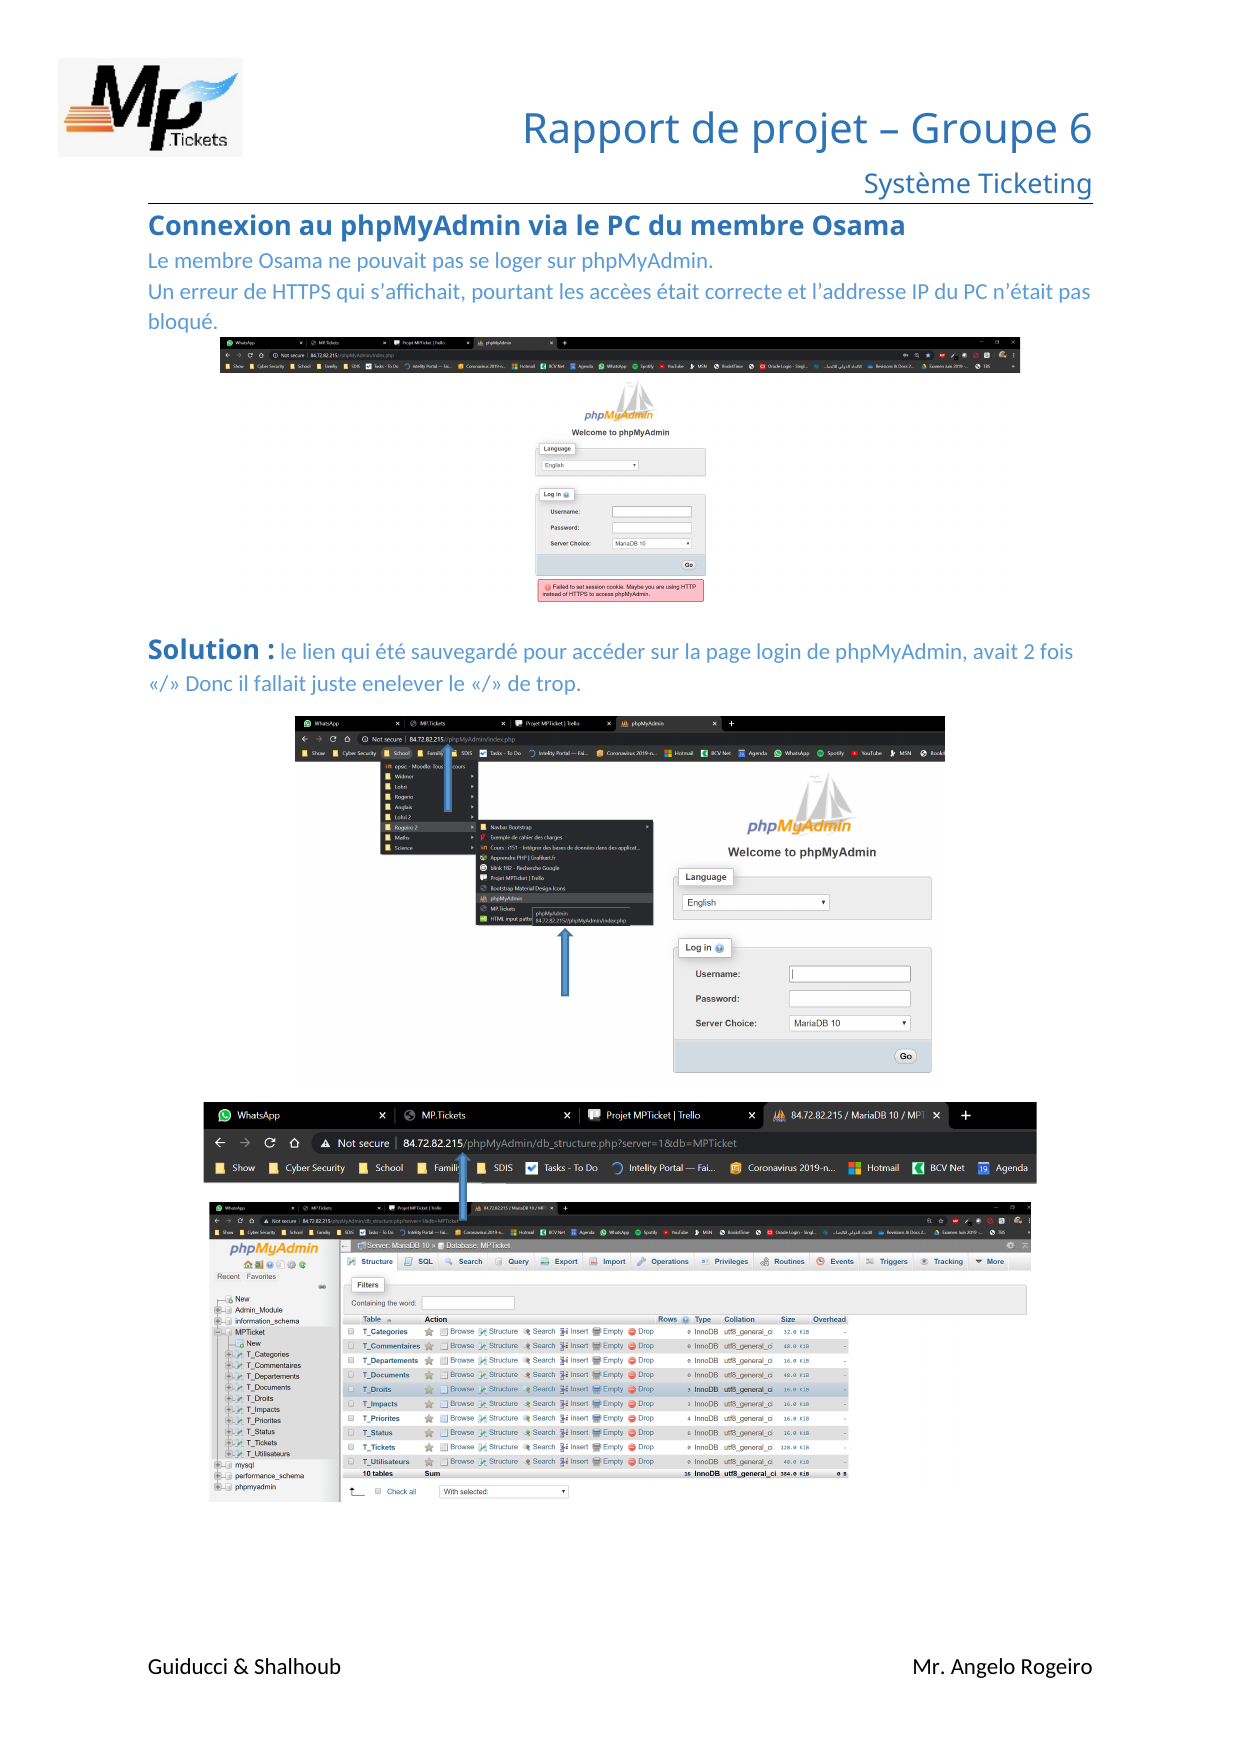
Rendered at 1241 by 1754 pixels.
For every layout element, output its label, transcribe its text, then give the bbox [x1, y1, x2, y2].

picture [295, 716, 945, 1084]
text Le membre Osama ne pouvait pas se loger sur phpMyAdmin. [148, 247, 1093, 274]
picture [209, 1202, 1031, 1502]
picture [220, 337, 1020, 612]
picture [58, 58, 243, 157]
text Solution : le lien qui été sauvegardé pour accéder sur la page login de phpMyAdmin, avait 2 fois «/» Donc il fallait juste enelever le «/» de trop. [148, 631, 1093, 698]
text Un erreur de HTTPS qui s’affichait, pourtant les accèes était correcte et l’addresse IP du PC n’était pas bloqué. [148, 277, 1093, 335]
picture [203, 1102, 1037, 1184]
subtitle Connexion au phpMyAdmin via le PC du membre Osama [148, 207, 1093, 244]
